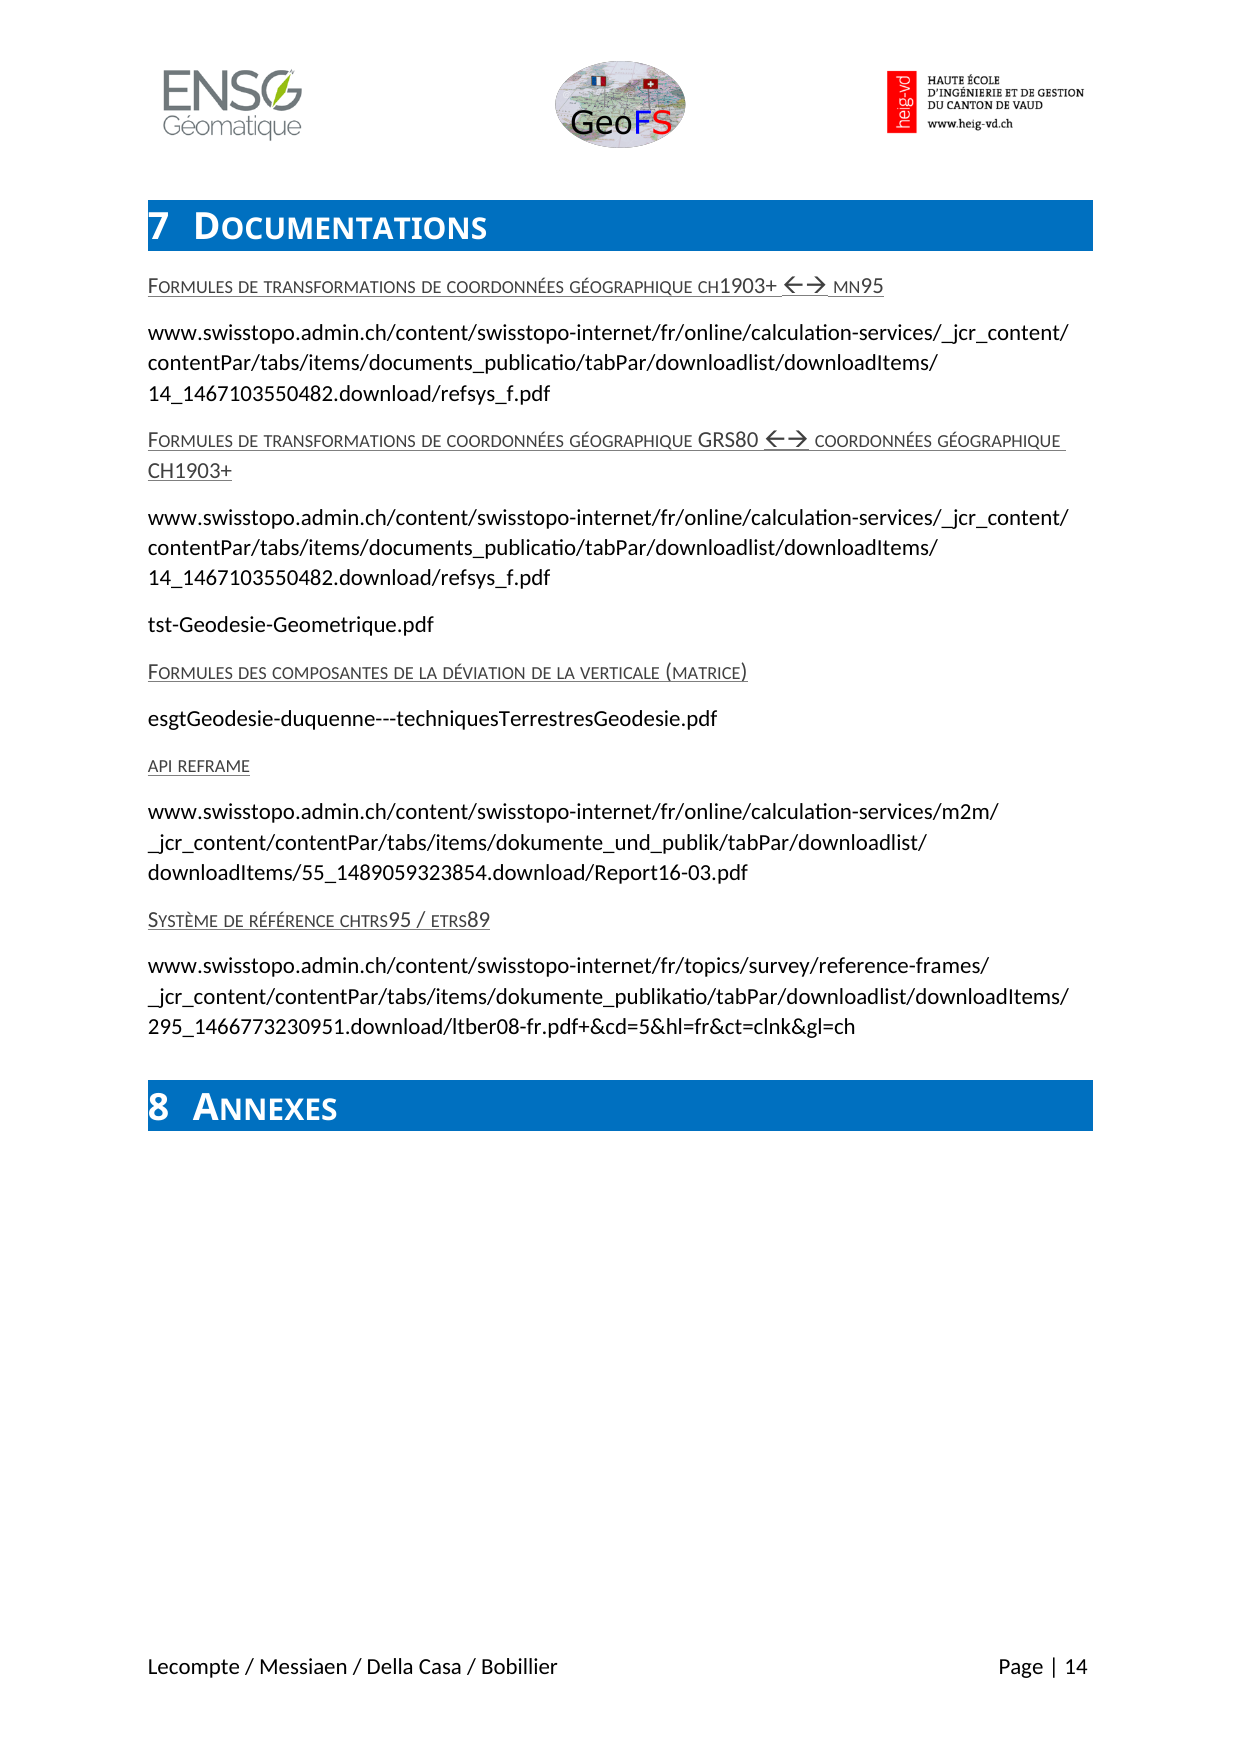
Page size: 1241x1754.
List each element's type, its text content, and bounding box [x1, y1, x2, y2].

text tst-Geodesie-Geometrique.pdf [148, 610, 1093, 638]
text Formules des composantes de la déviation de la verticale (matrice) [148, 657, 1093, 685]
text www.swisstopo.admin.ch/content/swisstopo-internet/fr/online/calculation-services/_jcr_content/contentPar/tabs/items/documents_publicatio/tabPar/downloadlist/downloadItems/14_1467103550482.download/refsys_f.pdf [148, 503, 1093, 591]
text www.swisstopo.admin.ch/content/swisstopo-internet/fr/topics/survey/reference-frames/_jcr_content/contentPar/tabs/items/dokumente_publikatio/tabPar/downloadlist/downloadItems/295_1466773230951.download/ltber08-fr.pdf+&cd=5&hl=fr&ct=clnk&gl=ch [148, 952, 1093, 1040]
text www.swisstopo.admin.ch/content/swisstopo-internet/fr/online/calculation-services/m2m/_jcr_content/contentPar/tabs/items/dokumente_und_publik/tabPar/downloadlist/downloadItems/55_1489059323854.download/Report16-03.pdf [148, 797, 1093, 886]
picture [551, 59, 689, 148]
text Système de référence chtrs95 / etrs89 [148, 905, 1093, 933]
text www.swisstopo.admin.ch/content/swisstopo-internet/fr/online/calculation-services/_jcr_content/contentPar/tabs/items/documents_publicatio/tabPar/downloadlist/downloadItems/14_1467103550482.download/refsys_f.pdf [148, 318, 1093, 407]
picture [147, 59, 318, 148]
text Formules de transformations de coordonnées géographique GRS80 coordonnées géographique CH1903+ [148, 426, 1093, 484]
subtitle Annexes [148, 1080, 1093, 1131]
text api reframe [148, 751, 1093, 779]
text Formules de transformations de coordonnées géographique ch1903+ mn95 [148, 271, 1093, 299]
text esgtGeodesie-duquenne---techniquesTerrestresGeodesie.pdf [148, 704, 1093, 732]
subtitle Documentations [148, 200, 1093, 251]
picture [877, 59, 1093, 148]
